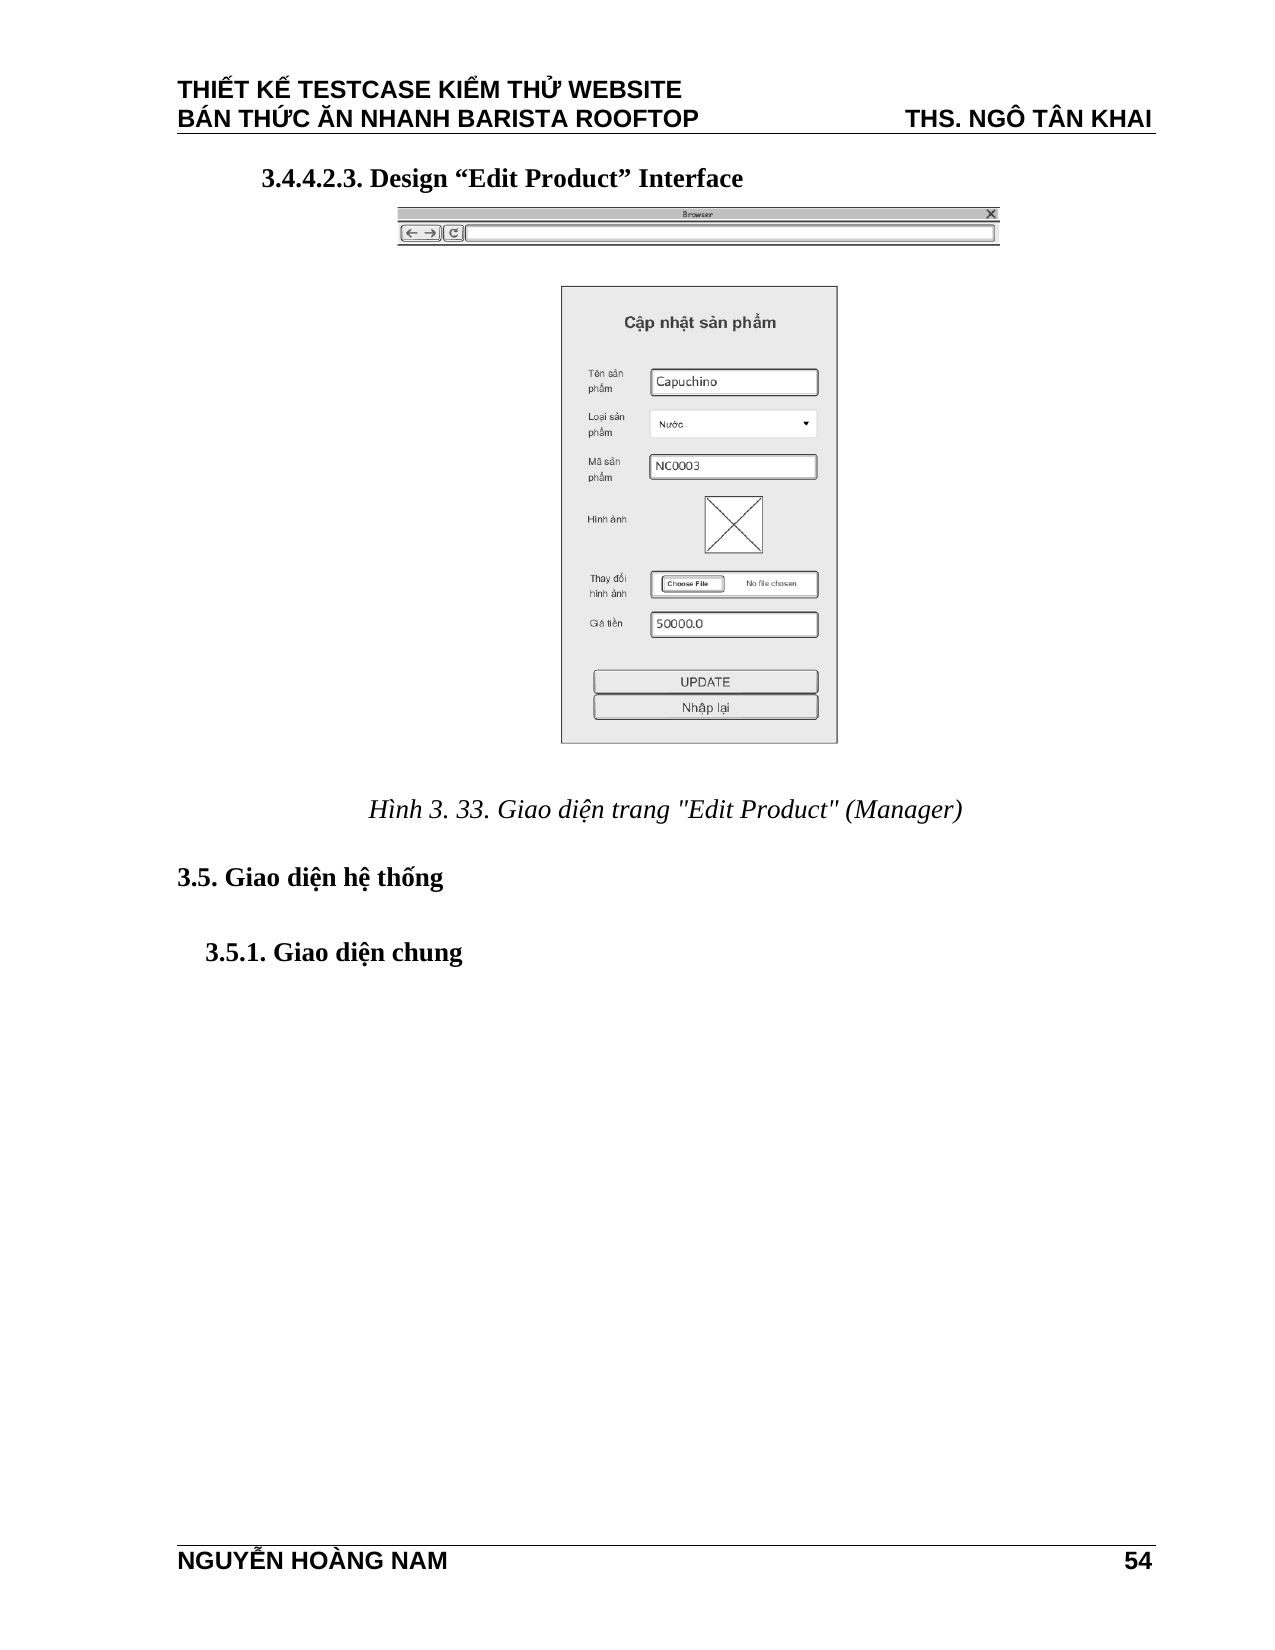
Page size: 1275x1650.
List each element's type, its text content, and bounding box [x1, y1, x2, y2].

picture [397, 207, 1000, 762]
subtitle 3.5. Giao diện hệ thống [177, 861, 1156, 892]
subtitle 3.4.4.2.3. Design “Edit Product” Interface [261, 162, 1156, 193]
subtitle 3.5.1. Giao diện chung [205, 936, 1156, 968]
